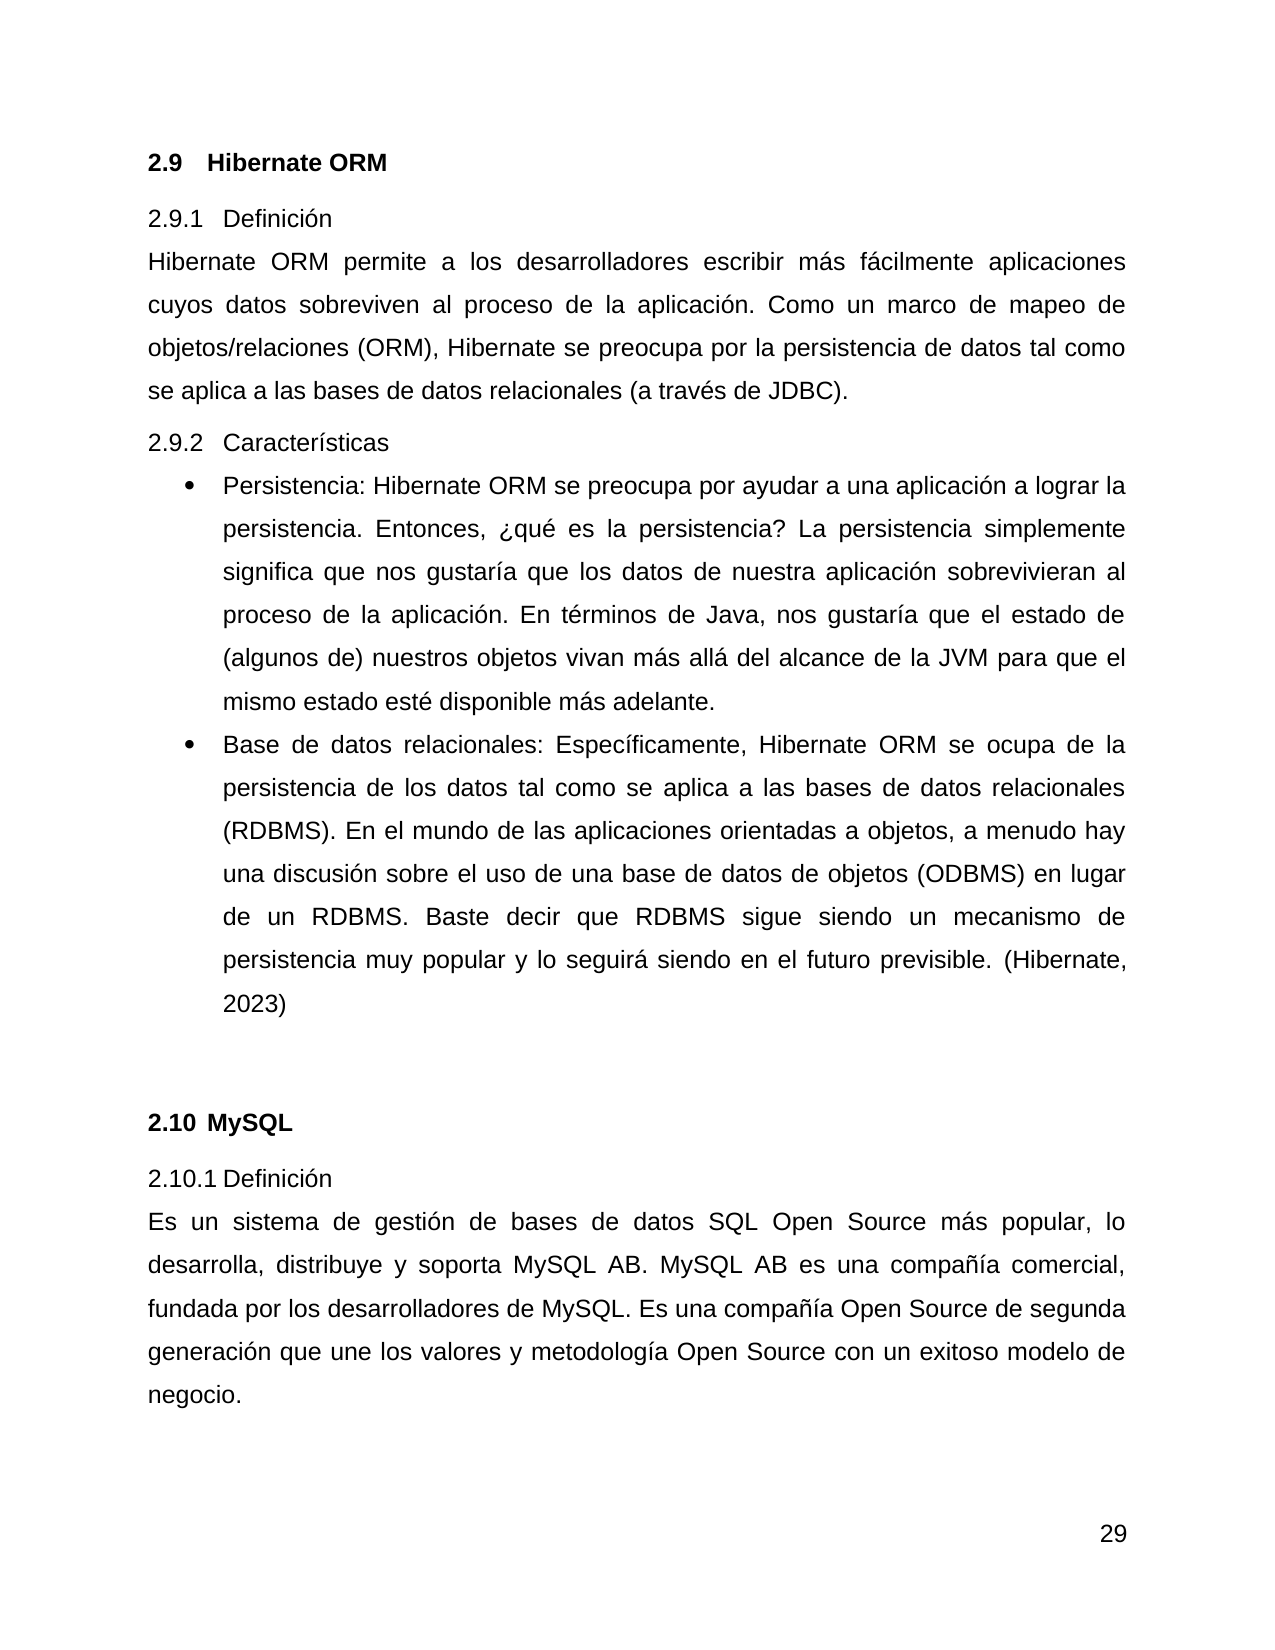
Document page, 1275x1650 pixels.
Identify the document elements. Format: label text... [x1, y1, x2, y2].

text Es un sistema de gestión de bases de datos SQL Open Source más popular, lo desarrolla, distribuye y soporta MySQL AB. MySQL AB es una compañía comercial, fundada por los desarrolladores de MySQL. Es una compañía Open Source de segunda generación que une los valores y metodología Open Source con un exitoso modelo de negocio. [148, 1207, 1127, 1408]
text Definición [148, 1164, 1127, 1193]
text MySQL [148, 1108, 1127, 1137]
text Hibernate ORM permite a los desarrolladores escribir más fácilmente aplicaciones cuyos datos sobreviven al proceso de la aplicación. Como un marco de mapeo de objetos/relaciones (ORM), Hibernate se preocupa por la persistencia de datos tal como se aplica a las bases de datos relacionales (a través de JDBC). [148, 247, 1127, 405]
text Características [148, 428, 1127, 456]
list Base de datos relacionales: Específicamente, Hibernate ORM se ocupa de la persistencia de los datos tal como se aplica a las bases de datos relacionales (RDBMS). En el mundo de las aplicaciones orientadas a objetos, a menudo hay una discusión sobre el uso de una base de datos de objetos (ODBMS) en lugar de un RDBMS. Baste decir que RDBMS sigue siendo un mecanismo de persistencia muy popular y lo seguirá siendo en el futuro previsible. [185, 730, 1127, 1017]
text Hibernate ORM [148, 148, 1127, 176]
text Definición [148, 204, 1127, 232]
list Persistencia: Hibernate ORM se preocupa por ayudar a una aplicación a lograr la persistencia. Entonces, ¿qué es la persistencia? La persistencia simplemente significa que nos gustaría que los datos de nuestra aplicación sobrevivieran al proceso de la aplicación. En términos de Java, nos gustaría que el estado de (algunos de) nuestros objetos vivan más allá del alcance de la JVM para que el mismo estado esté disponible más adelante. [185, 471, 1127, 715]
